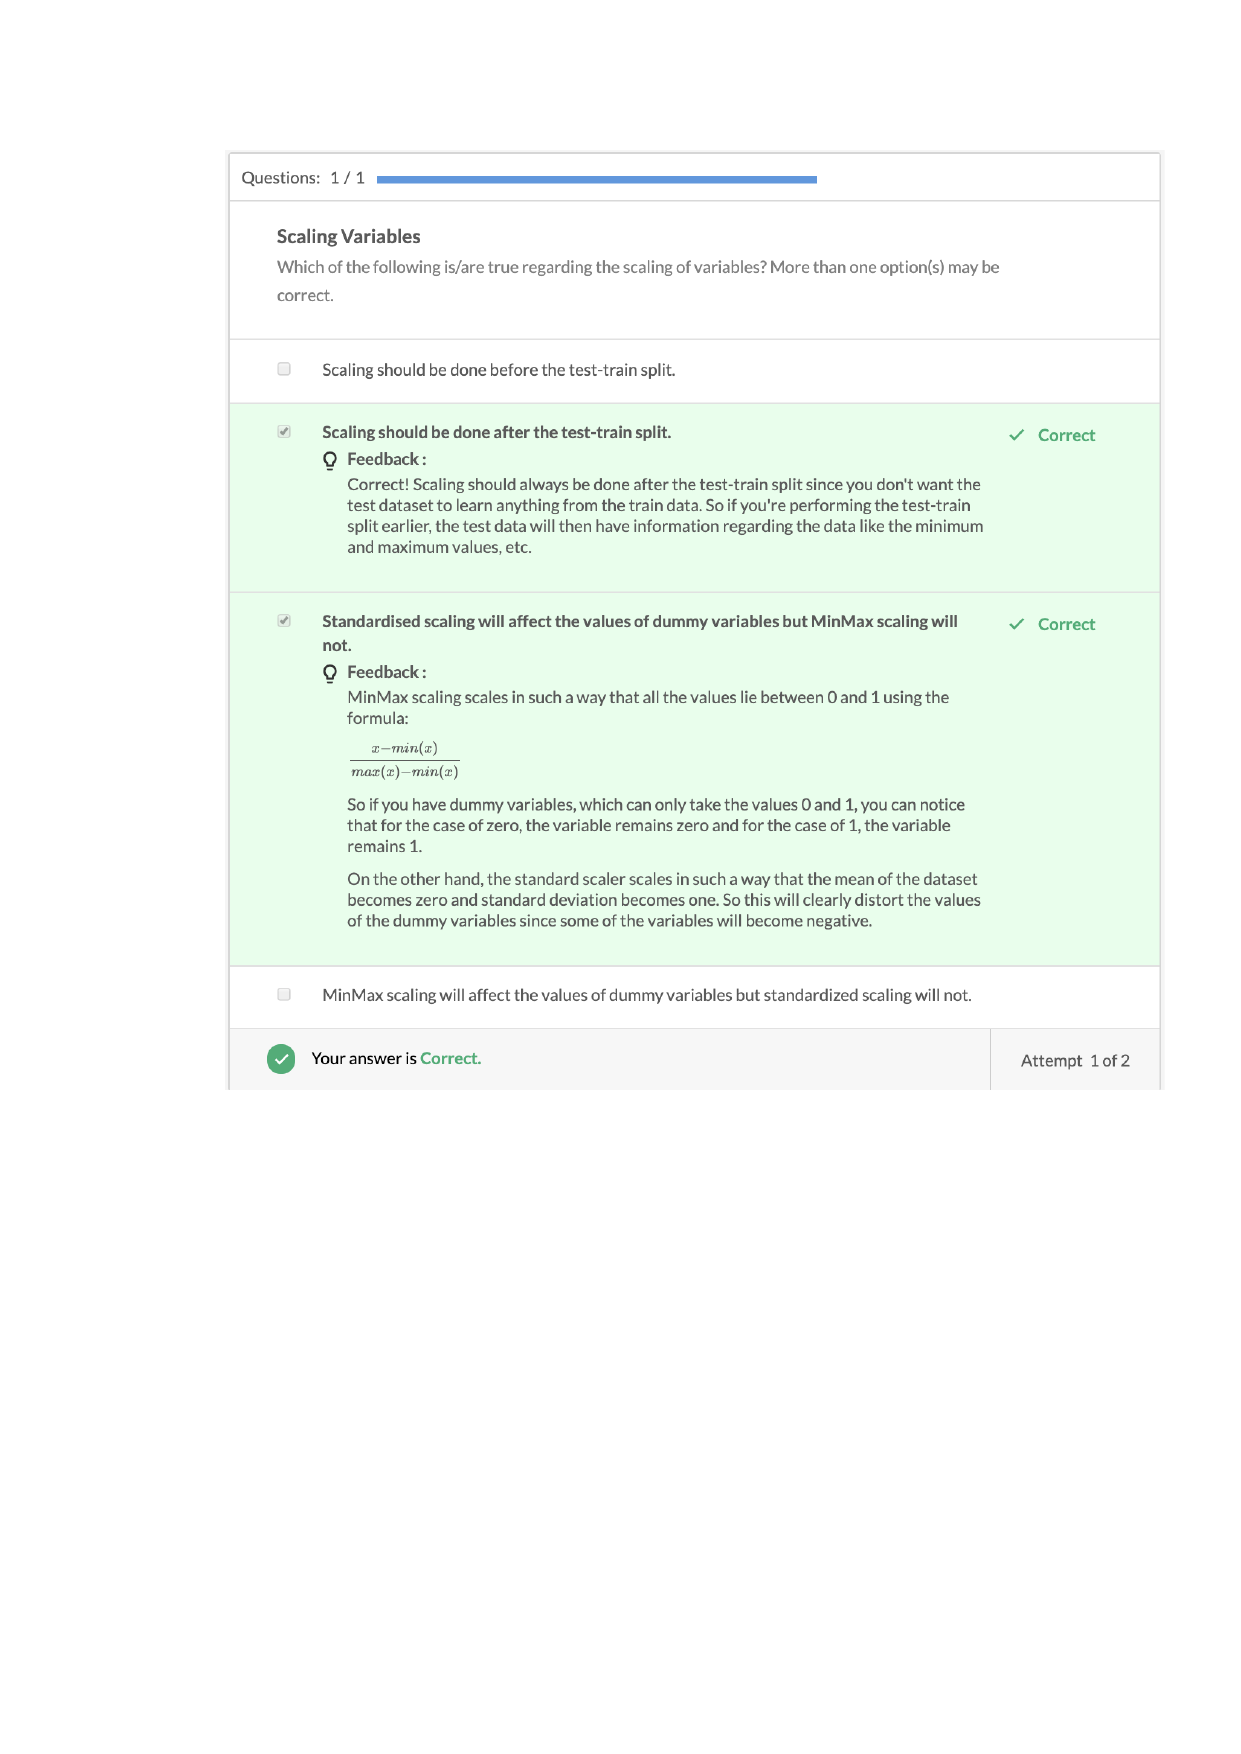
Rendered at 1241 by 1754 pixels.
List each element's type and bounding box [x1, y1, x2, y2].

picture [225, 150, 1165, 1090]
